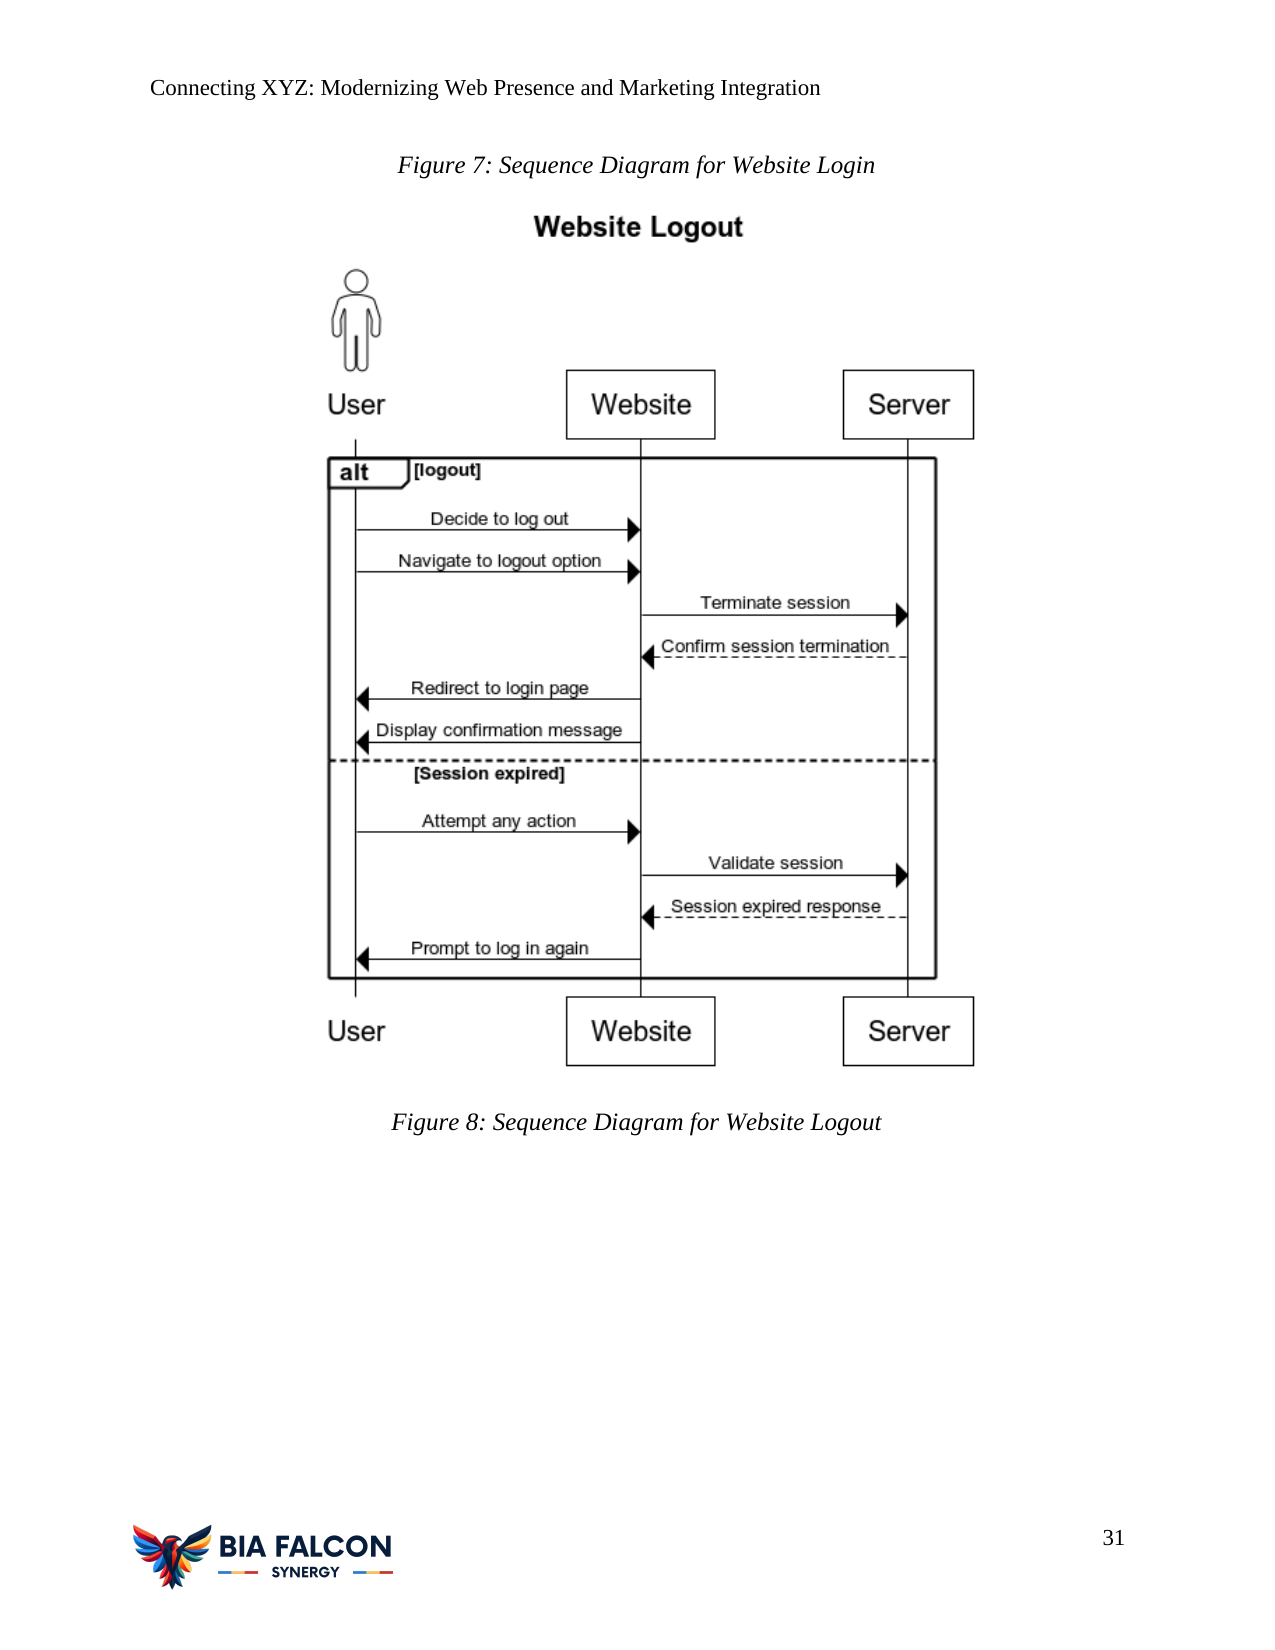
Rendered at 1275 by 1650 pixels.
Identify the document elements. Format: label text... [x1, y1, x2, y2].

picture [281, 195, 994, 1082]
picture [129, 1521, 395, 1592]
